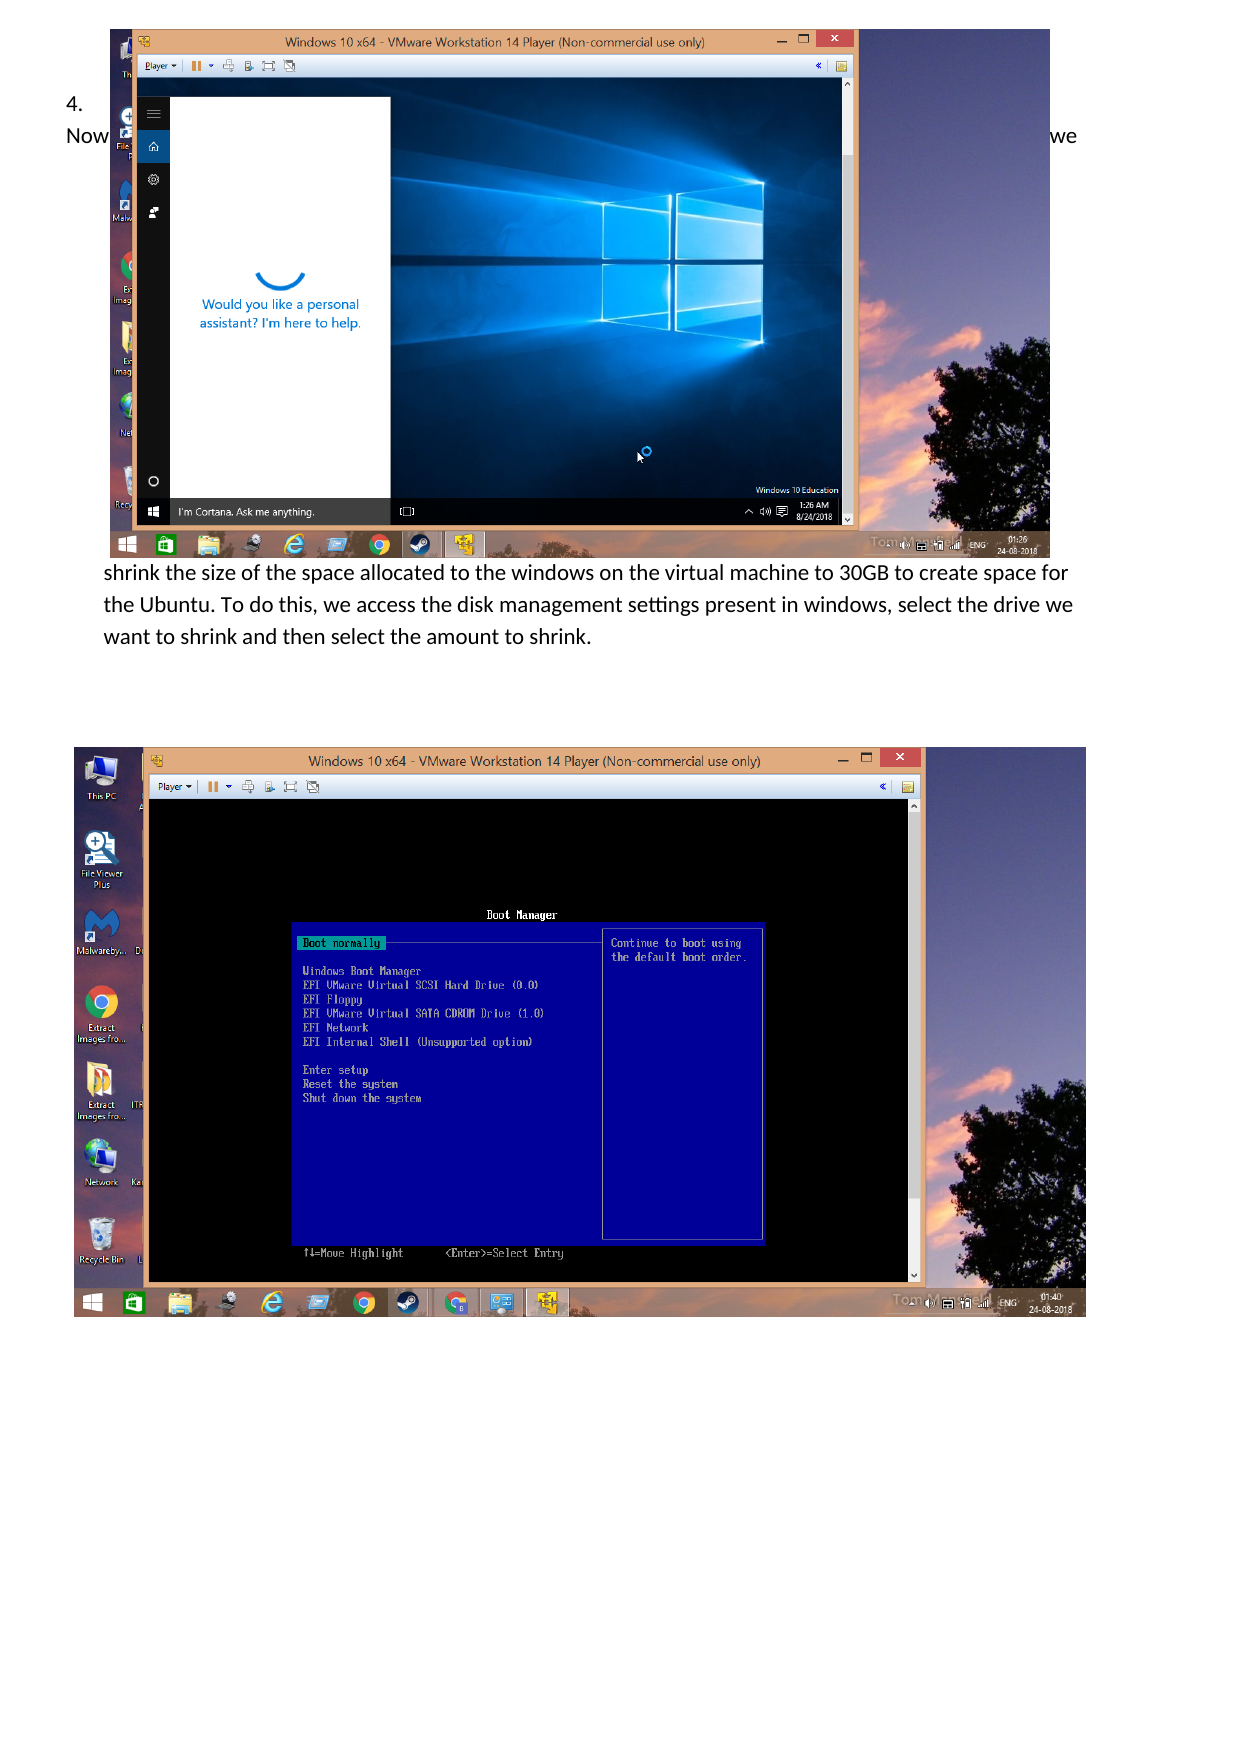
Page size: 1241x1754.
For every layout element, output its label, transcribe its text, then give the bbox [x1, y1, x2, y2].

picture [74, 747, 1086, 1317]
picture [110, 29, 1050, 558]
